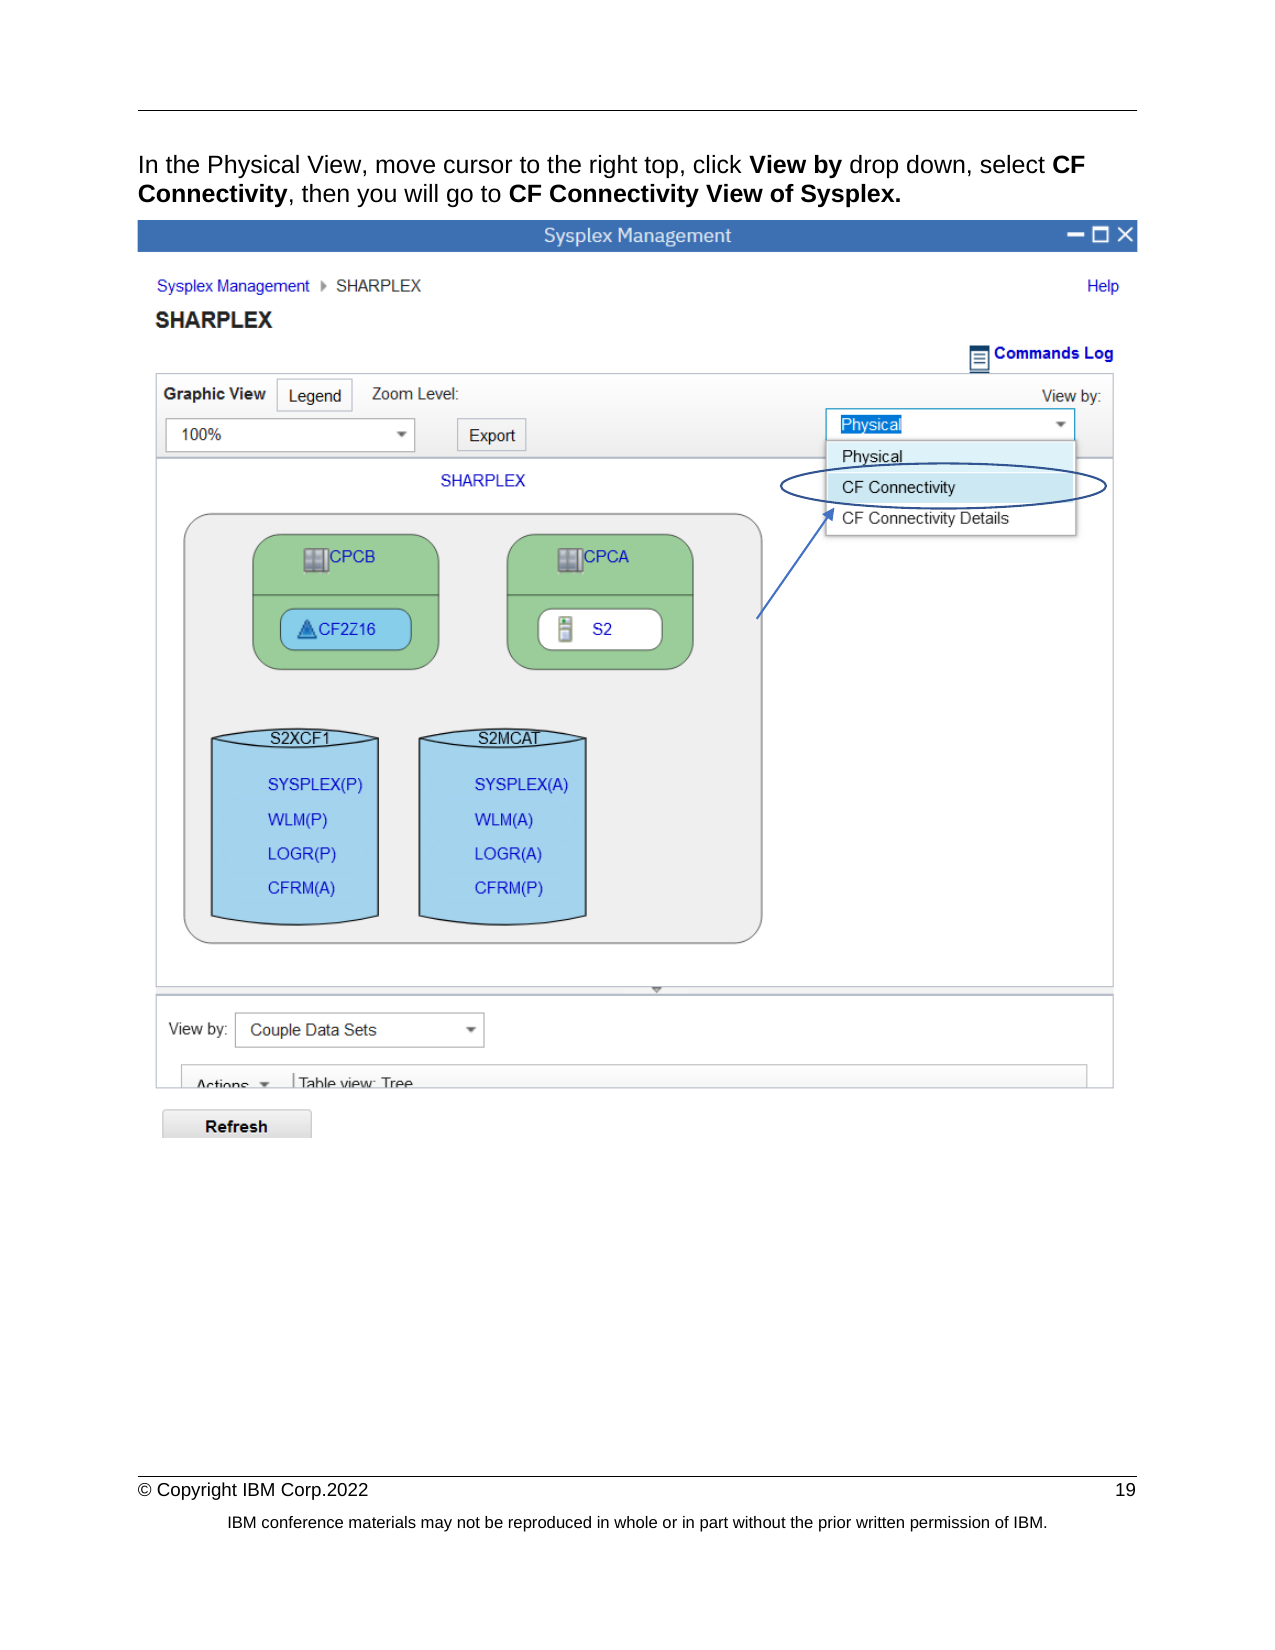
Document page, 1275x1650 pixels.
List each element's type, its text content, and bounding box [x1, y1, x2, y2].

picture [137, 220, 1138, 1138]
text In the Physical View, move cursor to the right top, click View by drop down, select CF Connectivity, then you will go to CF Connectivity View of Sysplex. [138, 150, 1137, 207]
